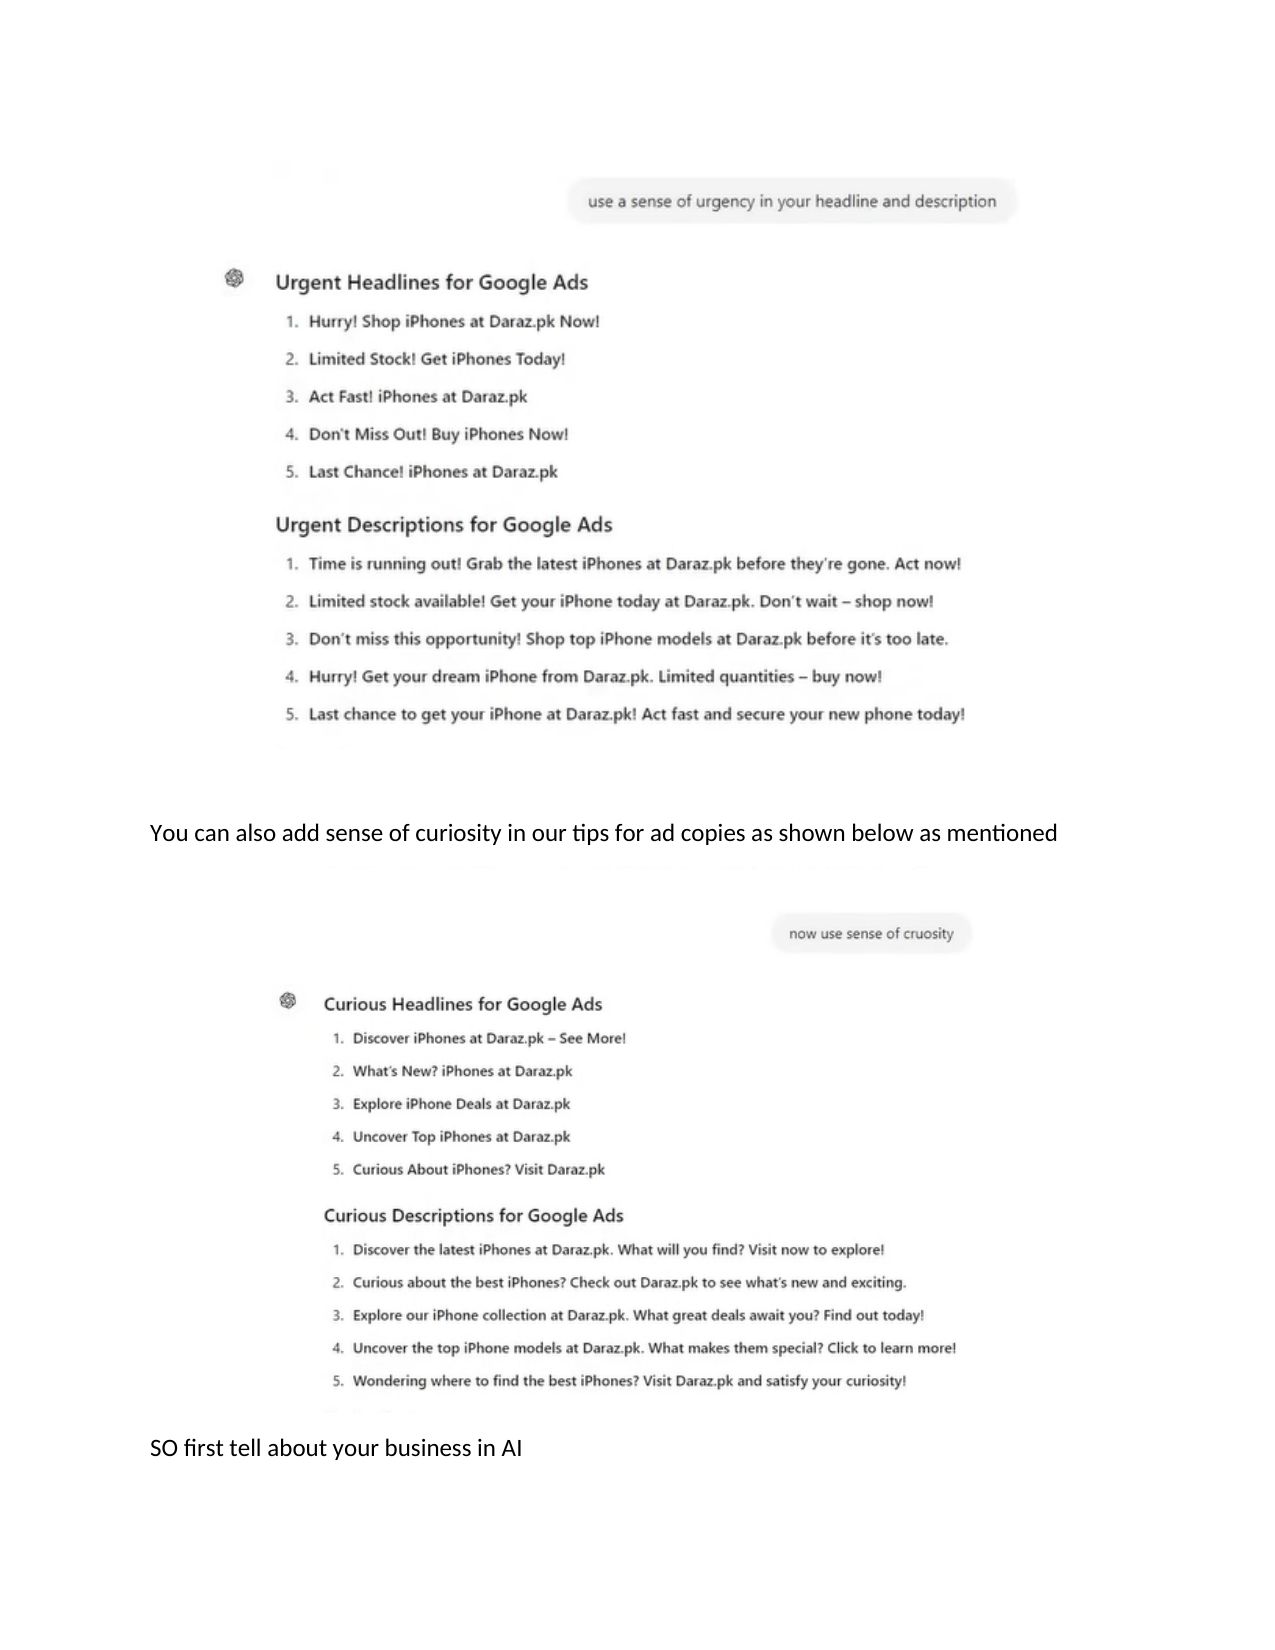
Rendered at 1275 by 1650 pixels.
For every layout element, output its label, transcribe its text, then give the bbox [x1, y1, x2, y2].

picture [150, 150, 1080, 749]
text You can also add sense of curiosity in our tips for ad copies as shown below as mentioned [150, 817, 1125, 847]
text SO first tell about your business in AI [150, 1432, 1125, 1463]
picture [150, 866, 1125, 1414]
